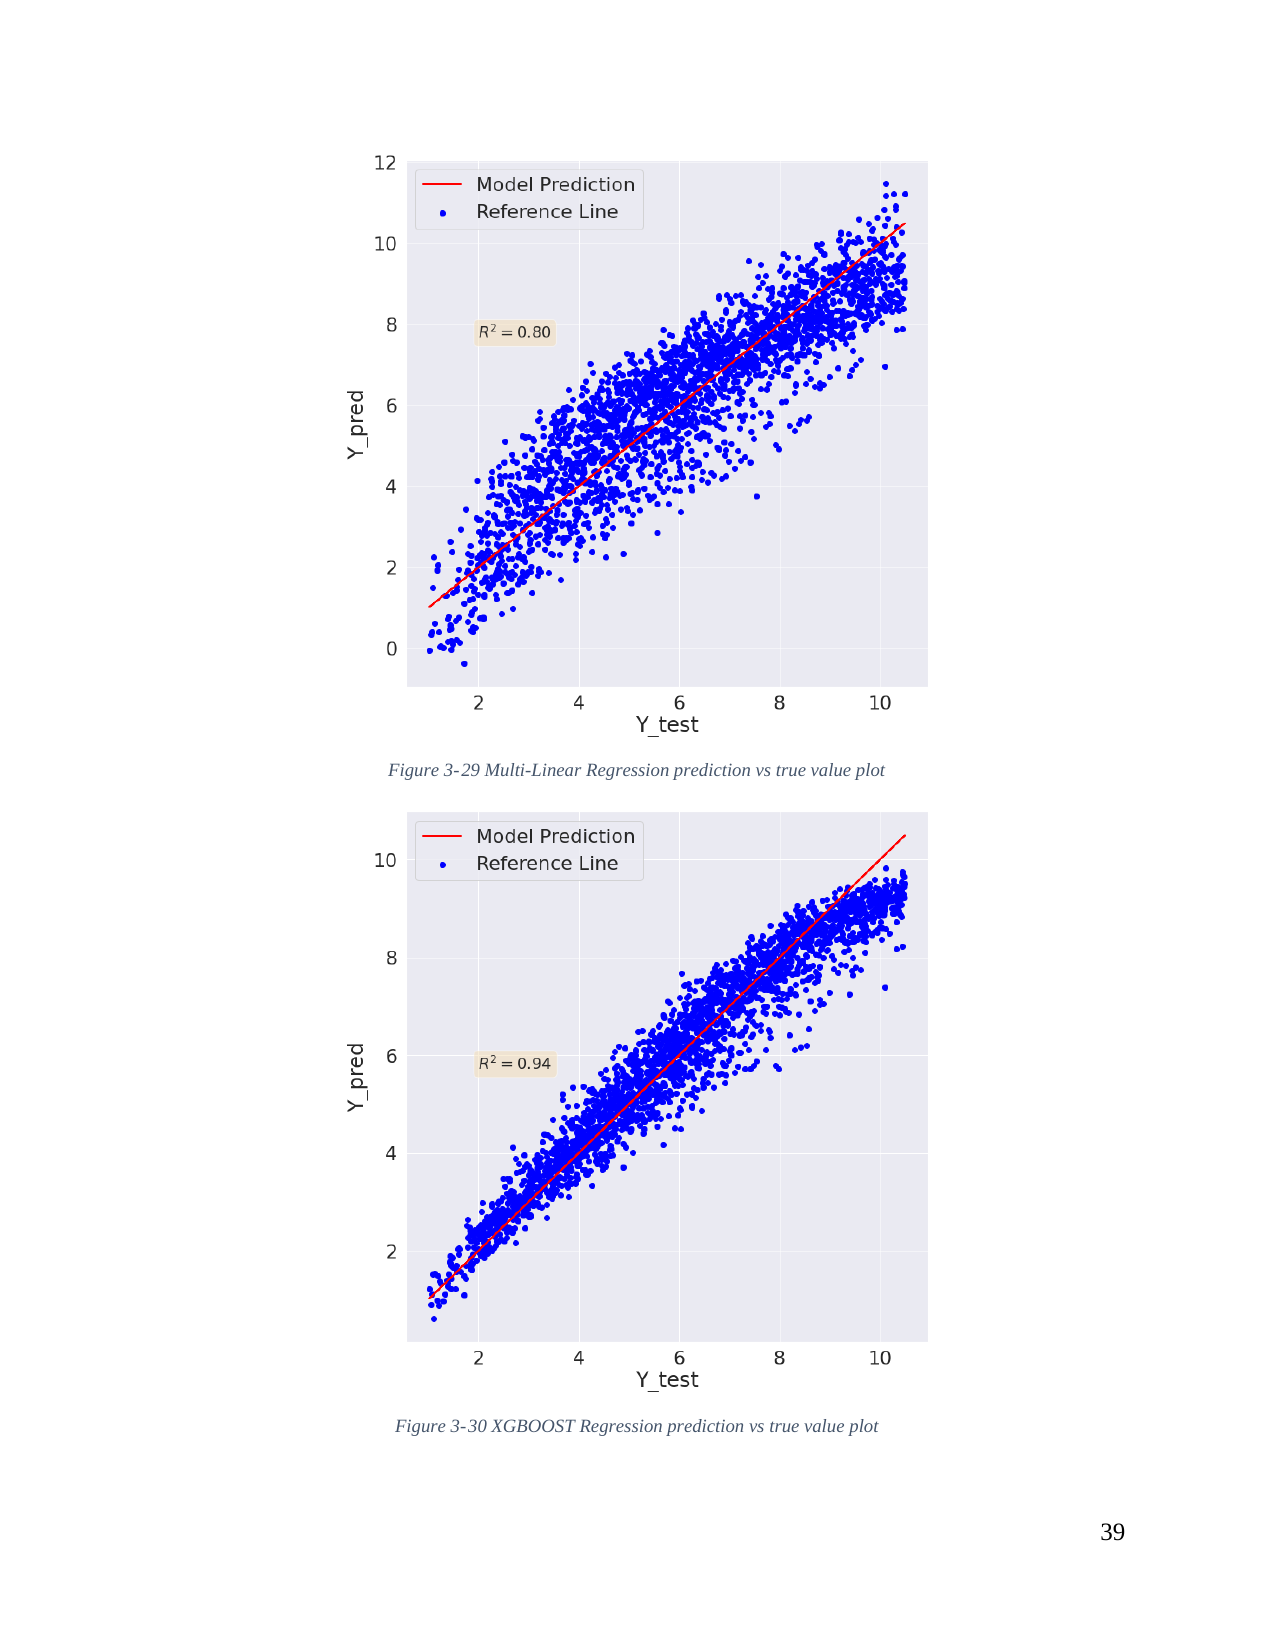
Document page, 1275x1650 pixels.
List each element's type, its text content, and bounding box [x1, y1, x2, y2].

picture [341, 150, 934, 743]
picture [341, 805, 934, 1398]
